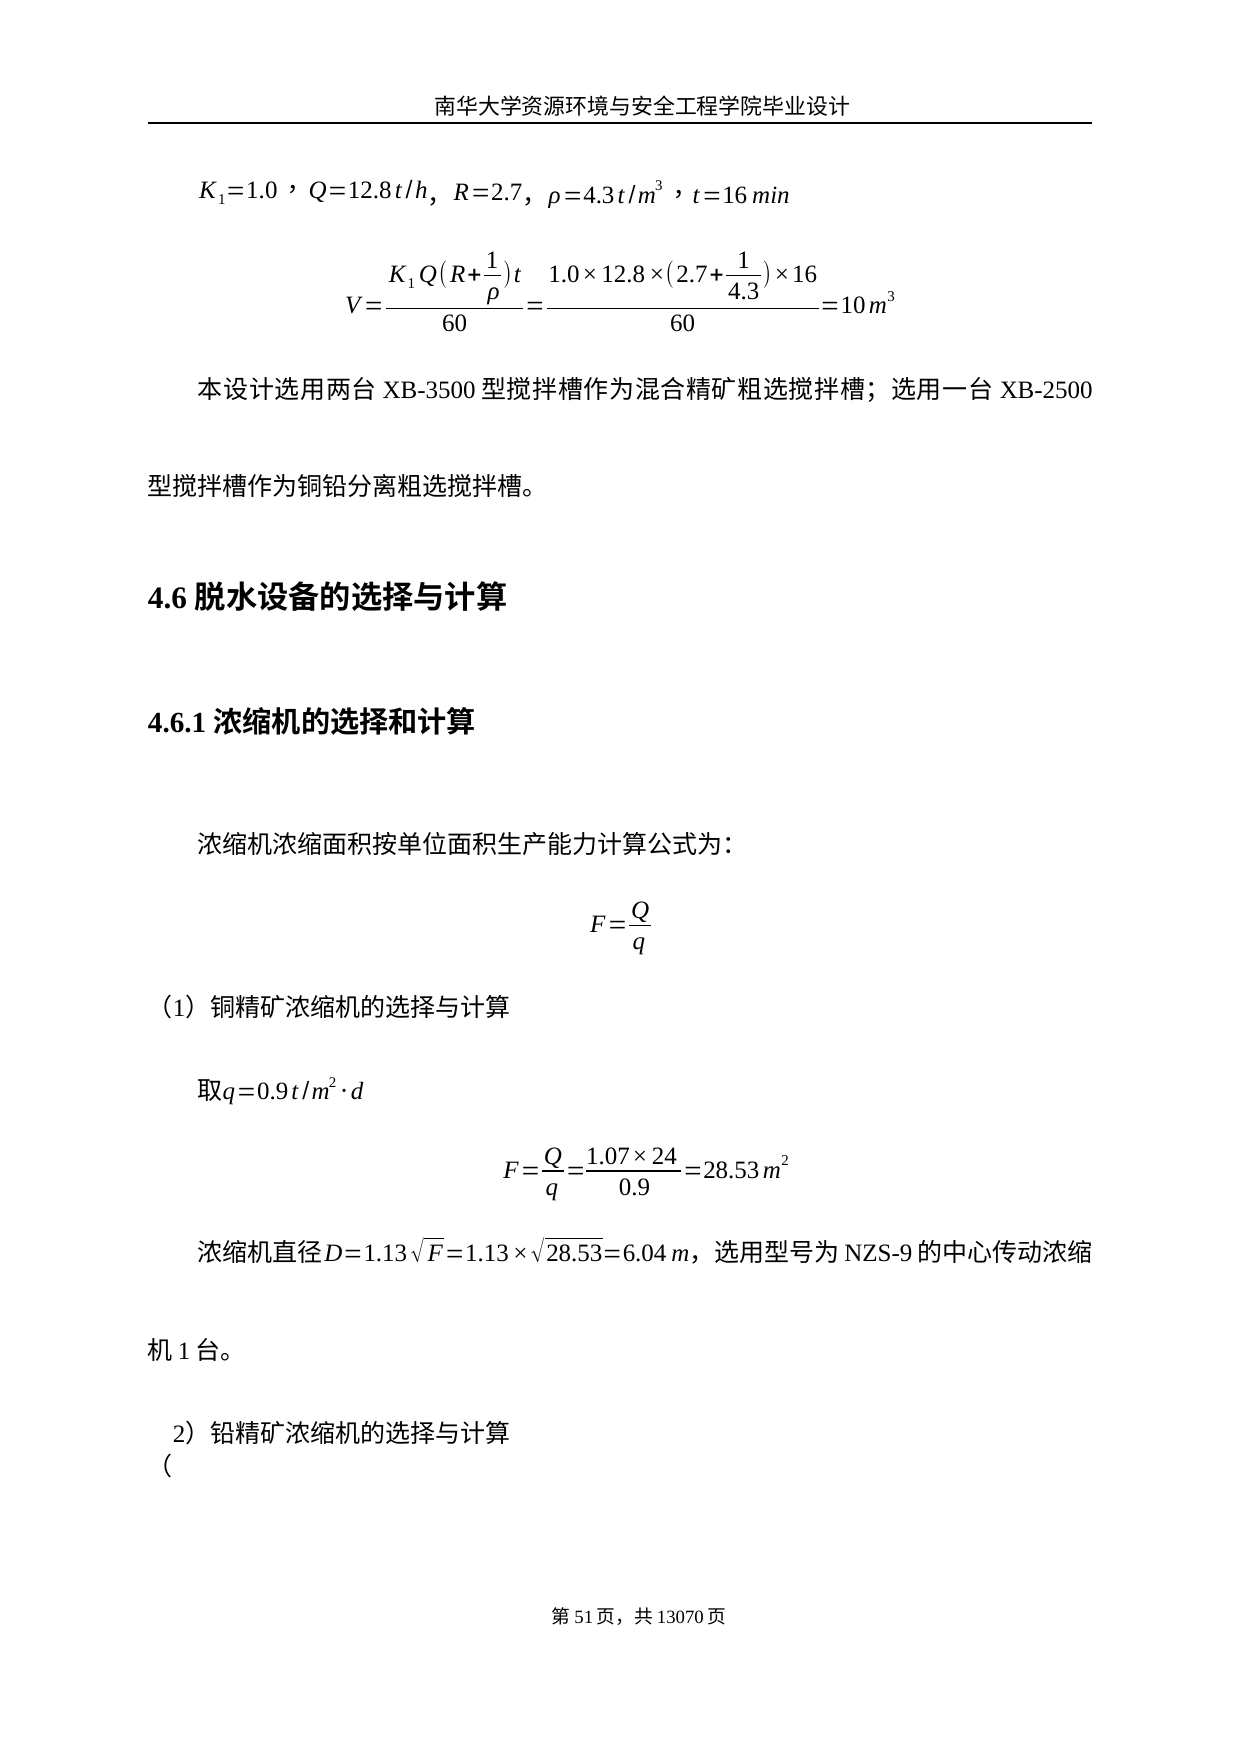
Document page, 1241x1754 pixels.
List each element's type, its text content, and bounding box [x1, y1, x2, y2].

text 浓缩机直径，选用型号为NZS-9的中心传动浓缩机1台。 [148, 1218, 1092, 1381]
text （1）铜精矿浓缩机的选择与计算 [148, 973, 1092, 1038]
text 取 [148, 1056, 1092, 1121]
subtitle 脱水设备的选择与计算 [148, 562, 1092, 627]
text （2）铅精矿浓缩机的选择与计算 [148, 1399, 1092, 1497]
text ，， [148, 160, 1092, 225]
text 浓缩机浓缩面积按单位面积生产能力计算公式为： [148, 810, 1092, 875]
text 本设计选用两台XB-3500型搅拌槽作为混合精矿粗选搅拌槽；选用一台XB-2500型搅拌槽作为铜铅分离粗选搅拌槽。 [148, 355, 1092, 517]
subtitle 浓缩机的选择和计算 [148, 687, 1092, 752]
